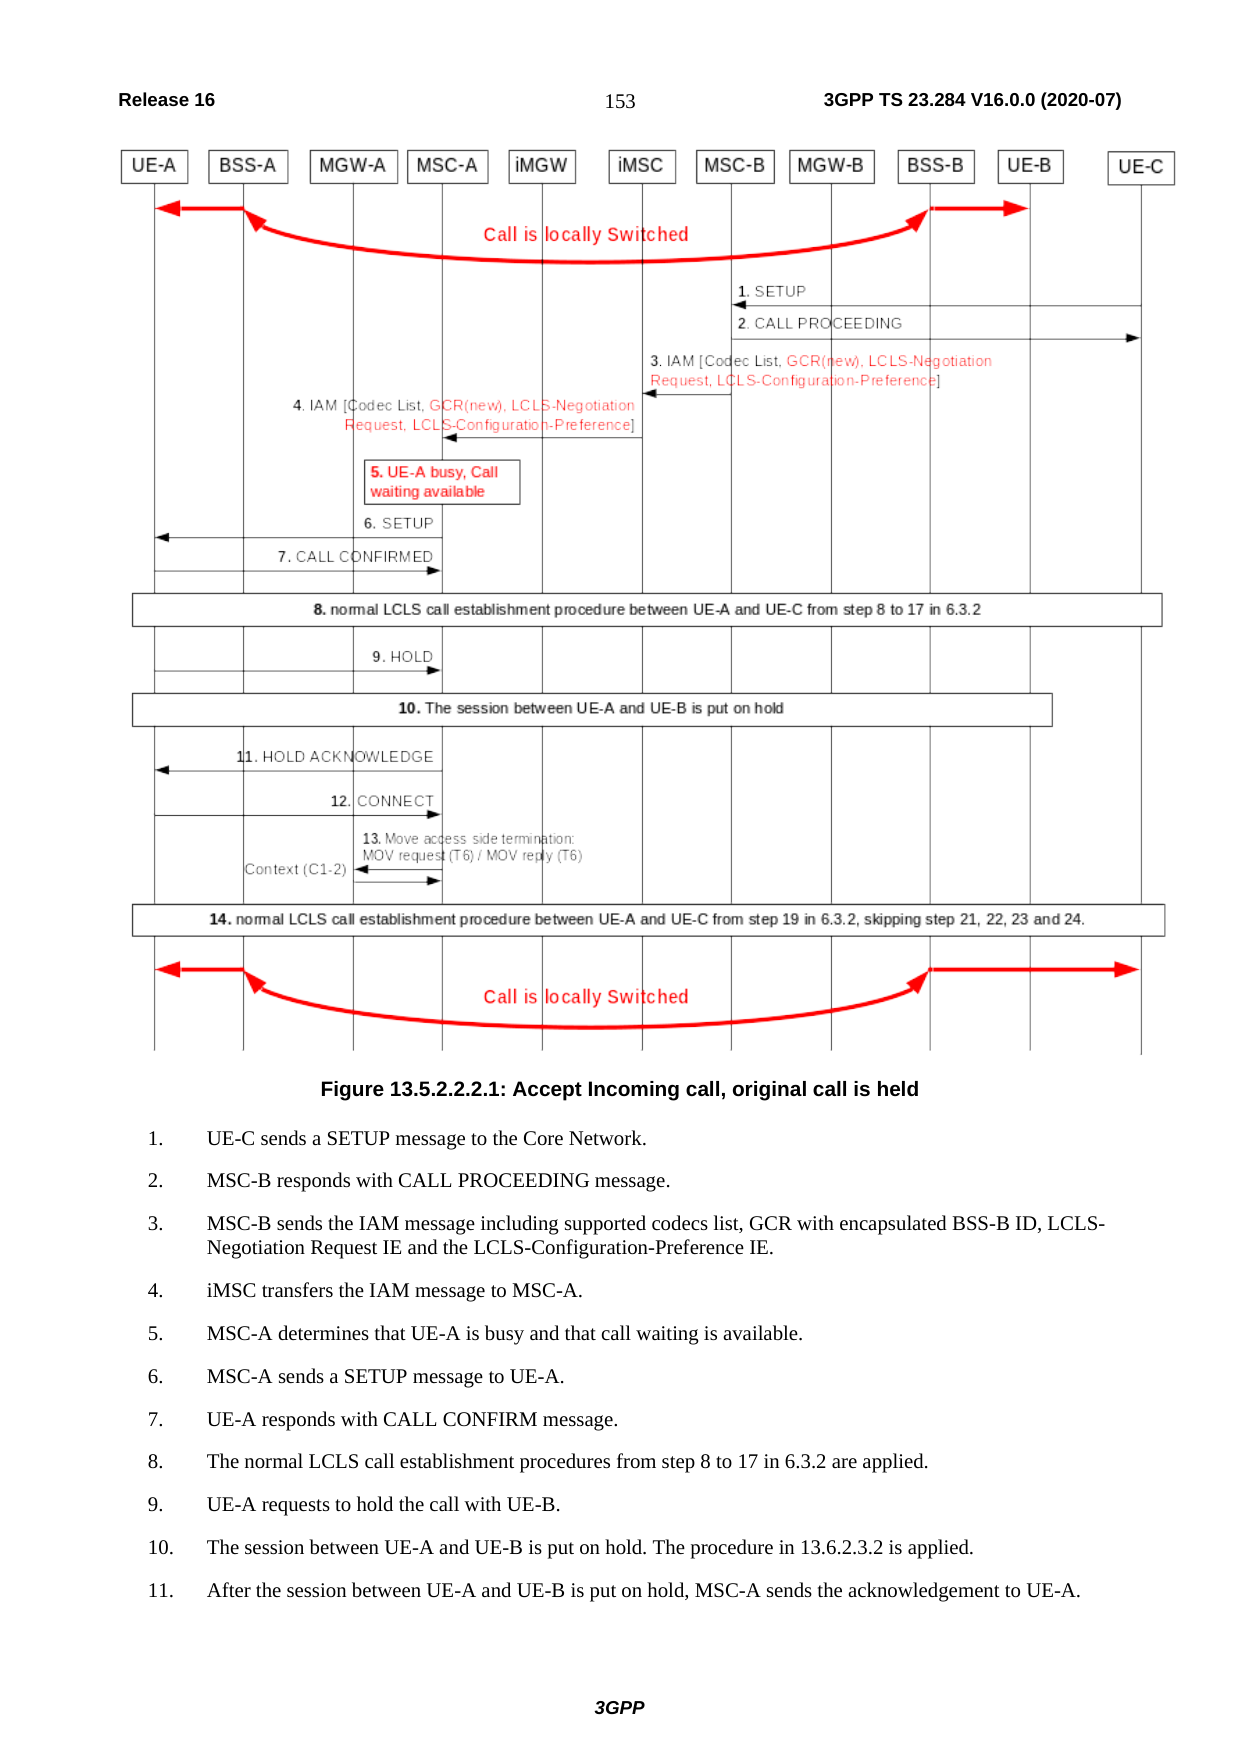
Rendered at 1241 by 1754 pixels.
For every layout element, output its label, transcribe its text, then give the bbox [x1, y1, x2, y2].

text 9. UE-A requests to hold the call with UE-B. [148, 1492, 1122, 1516]
text 10. The session between UE-A and UE-B is put on hold. The procedure in 13.6.2.3.2 is applied. [148, 1535, 1122, 1559]
list Figure 13.5.2.2.2.1: Accept Incoming call, original call is held [118, 1077, 1122, 1101]
text 5. MSC-A determines that UE-A is busy and that call waiting is available. [148, 1321, 1122, 1345]
text 11. After the session between UE-A and UE-B is put on hold, MSC-A sends the acknowledgement to UE-A. [148, 1578, 1122, 1602]
text 1. UE-C sends a SETUP message to the Core Network. [148, 1126, 1122, 1150]
text 7. UE-A responds with CALL CONFIRM message. [148, 1407, 1122, 1431]
text 2. MSC-B responds with CALL PROCEEDING message. [148, 1168, 1122, 1192]
text 3. MSC-B sends the IAM message including supported codecs list, GCR with encapsulated BSS-B ID, LCLS-Negotiation Request IE and the LCLS-Configuration-Preference IE. [148, 1211, 1122, 1259]
text 8. The normal LCLS call establishment procedures from step 8 to 17 in 6.3.2 are applied. [148, 1449, 1122, 1473]
text 4. iMSC transfers the IAM message to MSC-A. [148, 1278, 1122, 1302]
text 6. MSC-A sends a SETUP message to UE-A. [148, 1364, 1122, 1388]
